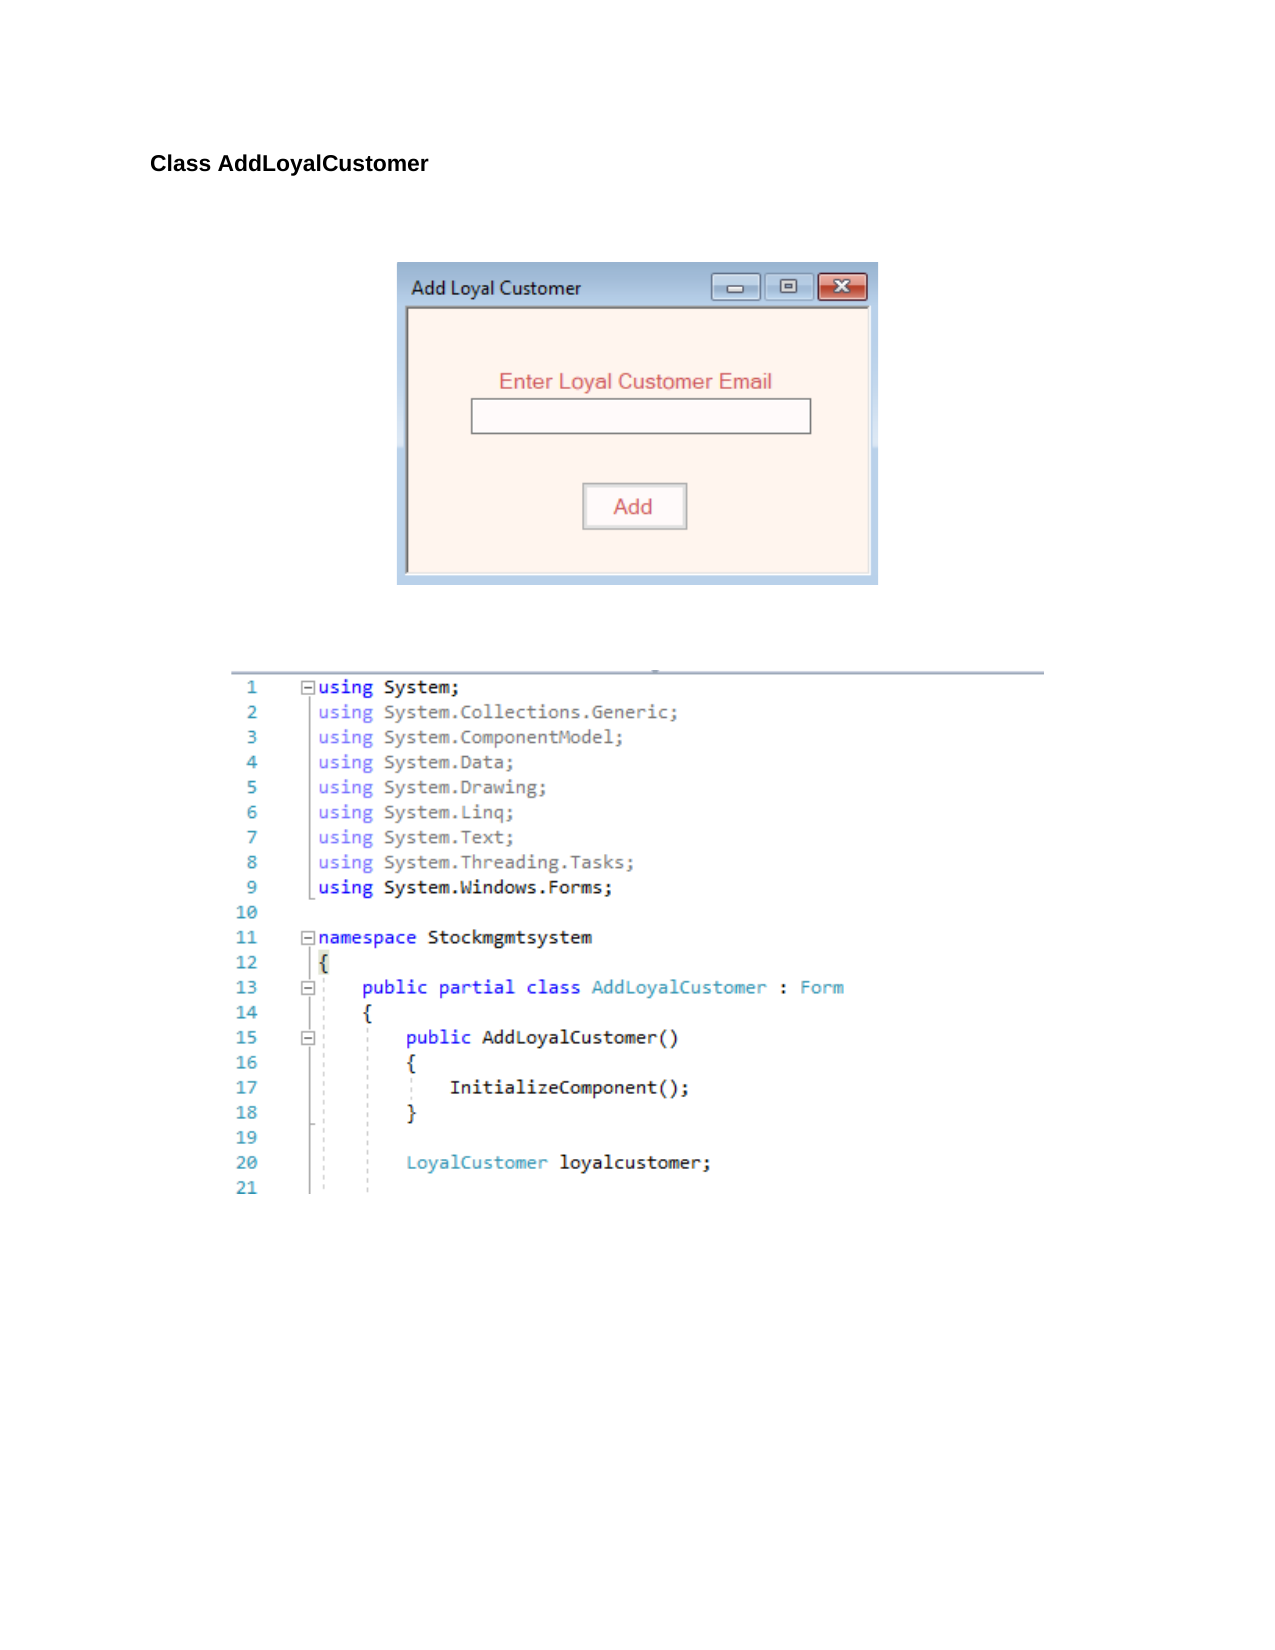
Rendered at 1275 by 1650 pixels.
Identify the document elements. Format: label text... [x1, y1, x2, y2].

text Class AddLoyalCustomer [150, 150, 1125, 176]
picture [231, 670, 1044, 1194]
picture [396, 262, 879, 585]
